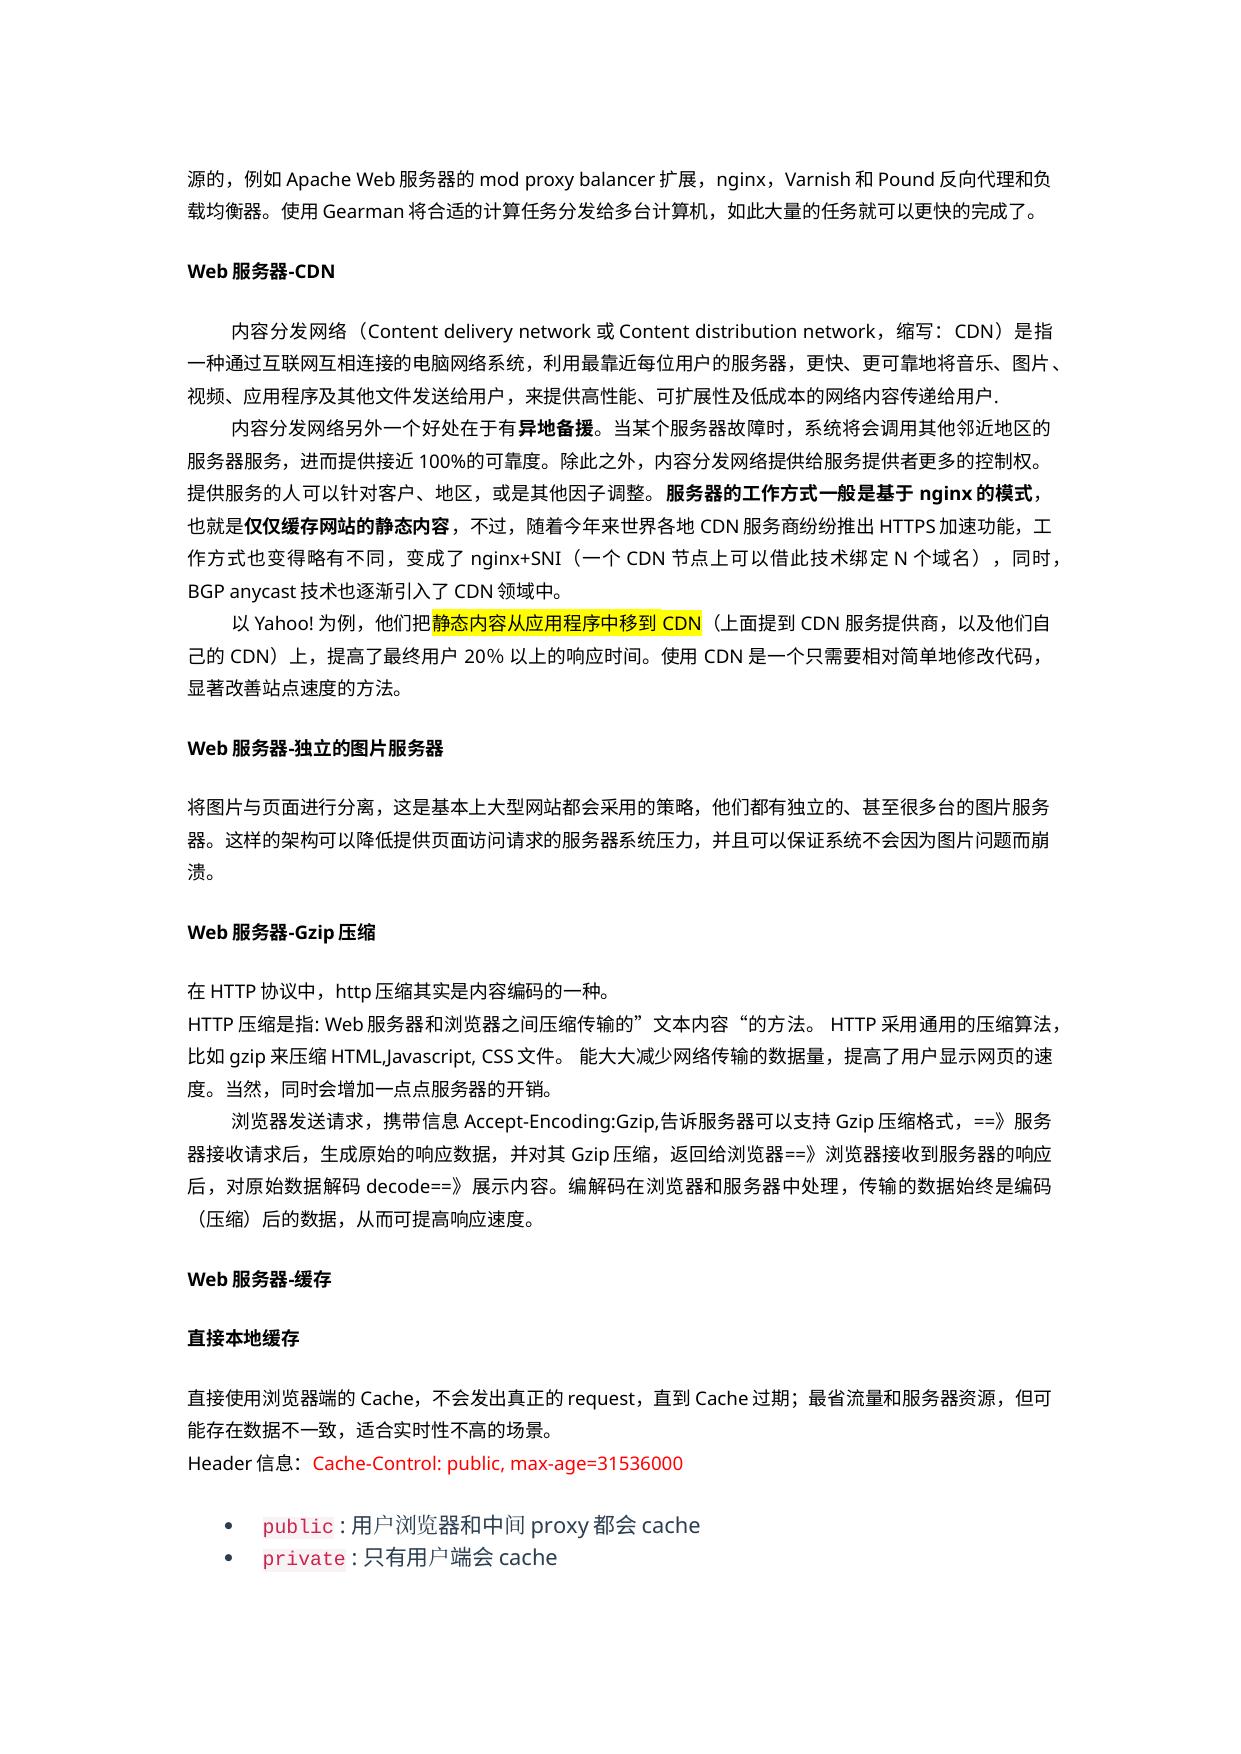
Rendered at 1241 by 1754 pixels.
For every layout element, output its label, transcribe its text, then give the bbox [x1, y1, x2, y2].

list private : 只有用户端会cache [225, 1540, 1053, 1572]
text Header信息：Cache-Control: public, max-age=31536000 [187, 1446, 1053, 1478]
subtitle 直接本地缓存 [187, 1321, 1053, 1354]
text 浏览器发送请求，携带信息Accept-Encoding:Gzip,告诉服务器可以支持Gzip压缩格式，==》服务器接收请求后，生成原始的响应数据，并对其Gzip压缩，返回给浏览器==》浏览器接收到服务器的响应后，对原始数据解码decode==》展示内容。编解码在浏览器和服务器中处理，传输的数据始终是编码（压缩）后的数据，从而可提高响应速度。 [187, 1104, 1053, 1234]
subtitle Web服务器-缓存 [187, 1262, 1053, 1294]
text 以 Yahoo! 为例，他们把静态内容从应用程序中移到 CDN（上面提到 CDN 服务提供商，以及他们自己的 CDN）上，提高了最终用户 20％ 以上的响应时间。使用 CDN 是一个只需要相对简单地修改代码，显著改善站点速度的方法。 [187, 606, 1053, 704]
subtitle Web服务器-Gzip压缩 [187, 915, 1053, 947]
subtitle Web服务器-CDN [187, 254, 1053, 287]
list public : 用户浏览器和中间proxy都会cache [225, 1507, 1053, 1540]
subtitle Web服务器-独立的图片服务器 [187, 731, 1053, 763]
text 在HTTP协议中，http压缩其实是内容编码的一种。 [187, 974, 1053, 1007]
text HTTP压缩是指: Web服务器和浏览器之间压缩传输的”文本内容“的方法。 HTTP采用通用的压缩算法，比如gzip来压缩HTML,Javascript, CSS文件。 能大大减少网络传输的数据量，提高了用户显示网页的速度。当然，同时会增加一点点服务器的开销。 [187, 1007, 1053, 1104]
text 内容分发网络（Content delivery network或Content distribution network，缩写：CDN）是指一种通过互联网互相连接的电脑网络系统，利用最靠近每位用户的服务器，更快、更可靠地将音乐、图片、视频、应用程序及其他文件发送给用户，来提供高性能、可扩展性及低成本的网络内容传递给用户. [187, 314, 1053, 411]
text 将图片与页面进行分离，这是基本上大型网站都会采用的策略，他们都有独立的、甚至很多台的图片服务器。这样的架构可以降低提供页面访问请求的服务器系统压力，并且可以保证系统不会因为图片问题而崩溃。 [187, 790, 1053, 888]
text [187, 162, 1053, 227]
text 直接使用浏览器端的Cache，不会发出真正的request，直到Cache过期；最省流量和服务器资源，但可能存在数据不一致，适合实时性不高的场景。 [187, 1381, 1053, 1446]
text 内容分发网络另外一个好处在于有异地备援。当某个服务器故障时，系统将会调用其他邻近地区的服务器服务，进而提供接近100%的可靠度。除此之外，内容分发网络提供给服务提供者更多的控制权。提供服务的人可以针对客户、地区，或是其他因子调整。服务器的工作方式一般是基于nginx的模式，也就是仅仅缓存网站的静态内容，不过，随着今年来世界各地CDN服务商纷纷推出HTTPS加速功能，工作方式也变得略有不同，变成了nginx+SNI（一个CDN节点上可以借此技术绑定N个域名），同时，BGP anycast技术也逐渐引入了CDN领域中。 [187, 411, 1053, 606]
